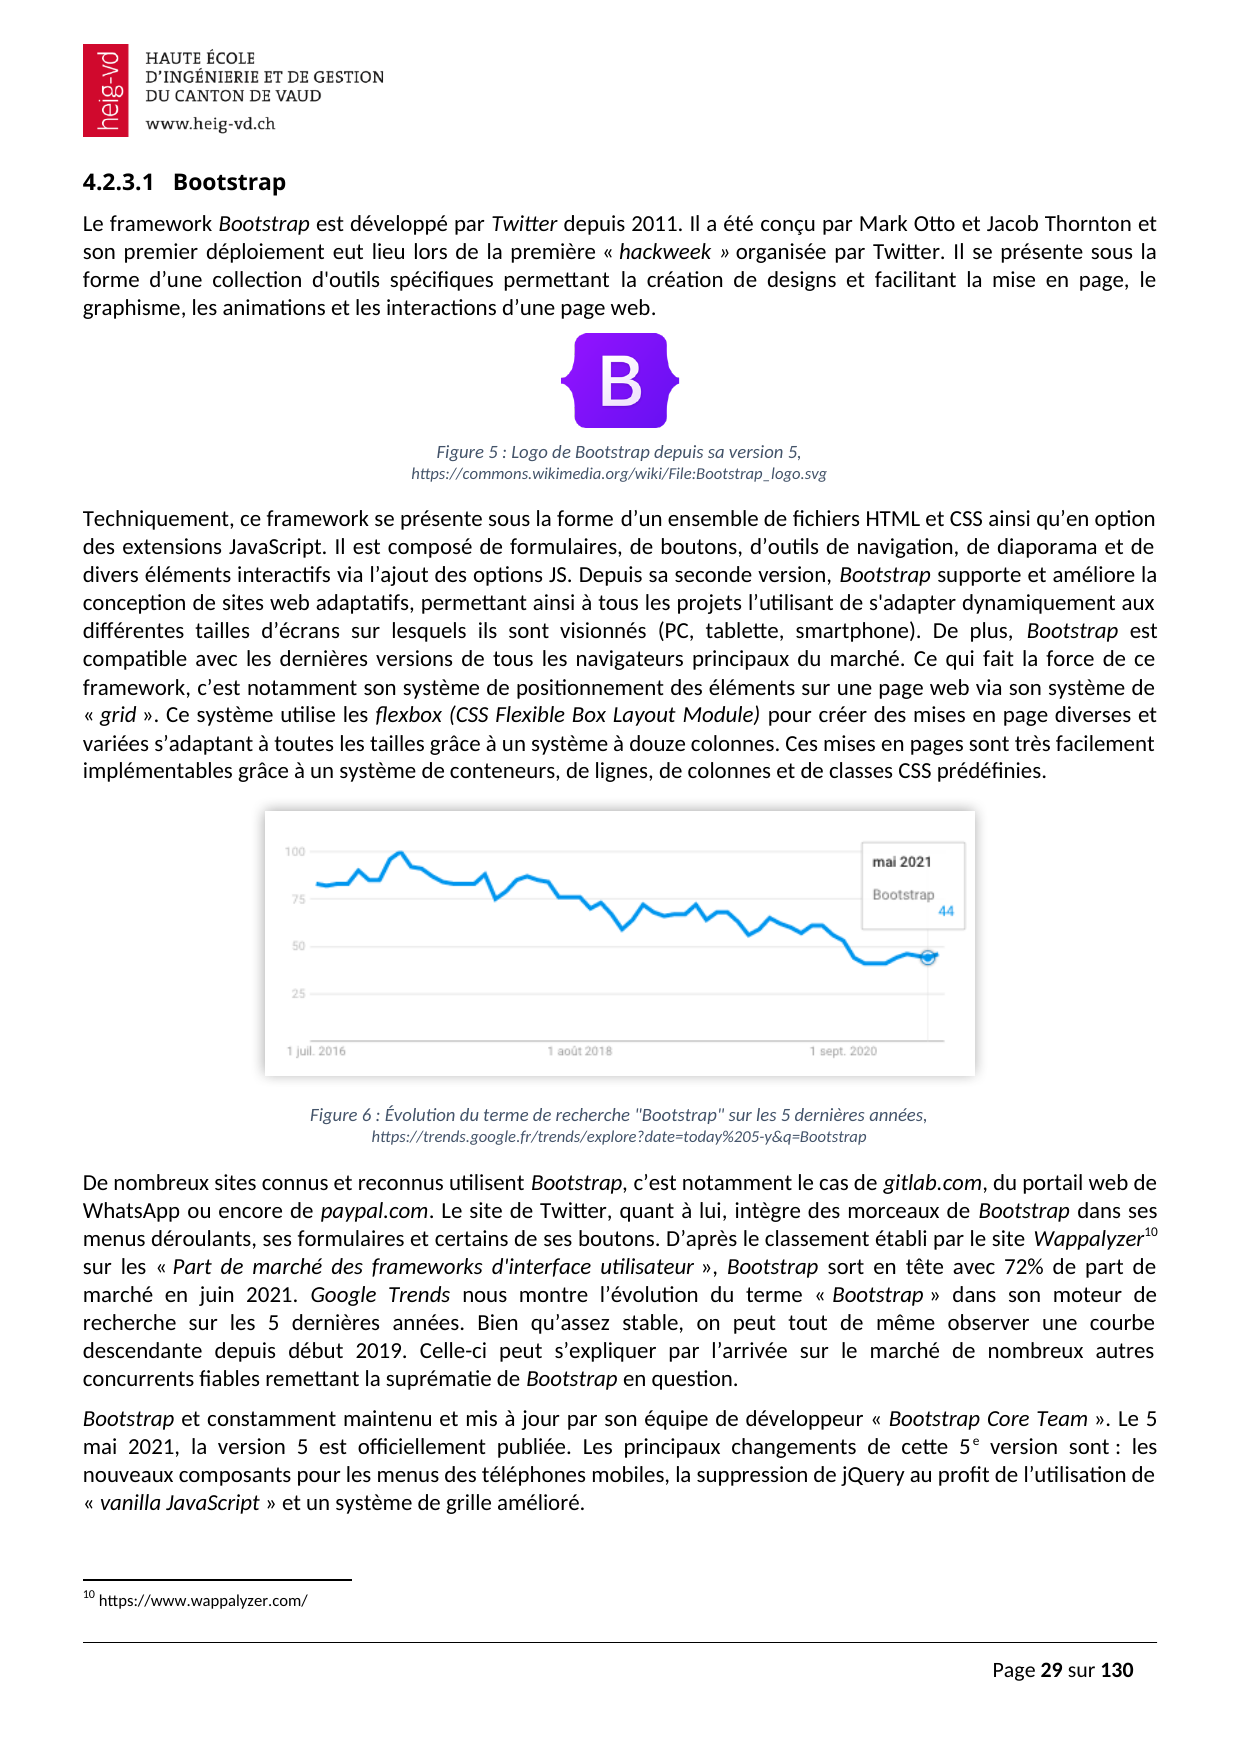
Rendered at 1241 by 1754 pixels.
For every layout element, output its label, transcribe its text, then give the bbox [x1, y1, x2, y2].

subtitle Bootstrap [83, 165, 1157, 197]
text Techniquement, ce framework se présente sous la forme d’un ensemble de fichiers HTML et CSS ainsi qu’en option des extensions JavaScript. Il est composé de formulaires, de boutons, d’outils de navigation, de diaporama et de divers éléments interactifs via l’ajout des options JS. Depuis sa seconde version, Bootstrap supporte et améliore la conception de sites web adaptatifs, permettant ainsi à tous les projets l’utilisant de s'adapter dynamiquement aux différentes tailles d’écrans sur lesquels ils sont visionnés (PC, tablette, smartphone). De plus, Bootstrap est compatible avec les dernières versions de tous les navigateurs principaux du marché. Ce qui fait la force de ce framework, c’est notamment son système de positionnement des éléments sur une page web via son système de « grid ». Ce système utilise les flexbox (CSS Flexible Box Layout Module) pour créer des mises en page diverses et variées s’adaptant à toutes les tailles grâce à un système à douze colonnes. Ces mises en pages sont très facilement implémentables grâce à un système de conteneurs, de lignes, de colonnes et de classes CSS prédéfinies. [83, 504, 1157, 785]
text Figure 5 : Logo de Bootstrap depuis sa version 5, https://commons.wikimedia.org/wiki/File:Bootstrap_logo.svg [83, 440, 1157, 484]
picture [561, 333, 680, 428]
text De nombreux sites connus et reconnus utilisent Bootstrap, c’est notamment le cas de gitlab.com, du portail web de WhatsApp ou encore de paypal.com. Le site de Twitter, quant à lui, intègre des morceaux de Bootstrap dans ses menus déroulants, ses formulaires et certains de ses boutons. D’après le classement établi par le site Wappalyzer sur les « Part de marché des frameworks d'interface utilisateur », Bootstrap sort en tête avec 72% de part de marché en juin 2021. Google Trends nous montre l’évolution du terme « Bootstrap » dans son moteur de recherche sur les 5 dernières années. Bien qu’assez stable, on peut tout de même observer une courbe descendante depuis début 2019. Celle-ci peut s’expliquer par l’arrivée sur le marché de nombreux autres concurrents fiables remettant la suprématie de Bootstrap en question. [83, 1168, 1157, 1392]
text Figure 6 : Évolution du terme de recherche "Bootstrap" sur les 5 dernières années, https://trends.google.fr/trends/explore?date=today%205-y&q=Bootstrap [83, 1104, 1157, 1147]
picture [265, 811, 975, 1076]
picture [83, 44, 384, 137]
text Bootstrap et constamment maintenu et mis à jour par son équipe de développeur « Bootstrap Core Team ». Le 5 mai 2021, la version 5 est officiellement publiée. Les principaux changements de cette 5e version sont : les nouveaux composants pour les menus des téléphones mobiles, la suppression de jQuery au profit de l’utilisation de « vanilla JavaScript » et un système de grille amélioré. [83, 1404, 1157, 1516]
text Le framework Bootstrap est développé par Twitter depuis 2011. Il a été conçu par Mark Otto et Jacob Thornton et son premier déploiement eut lieu lors de la première « hackweek » organisée par Twitter. Il se présente sous la forme d’une collection d'outils spécifiques permettant la création de designs et facilitant la mise en page, le graphisme, les animations et les interactions d’une page web. [83, 209, 1157, 321]
